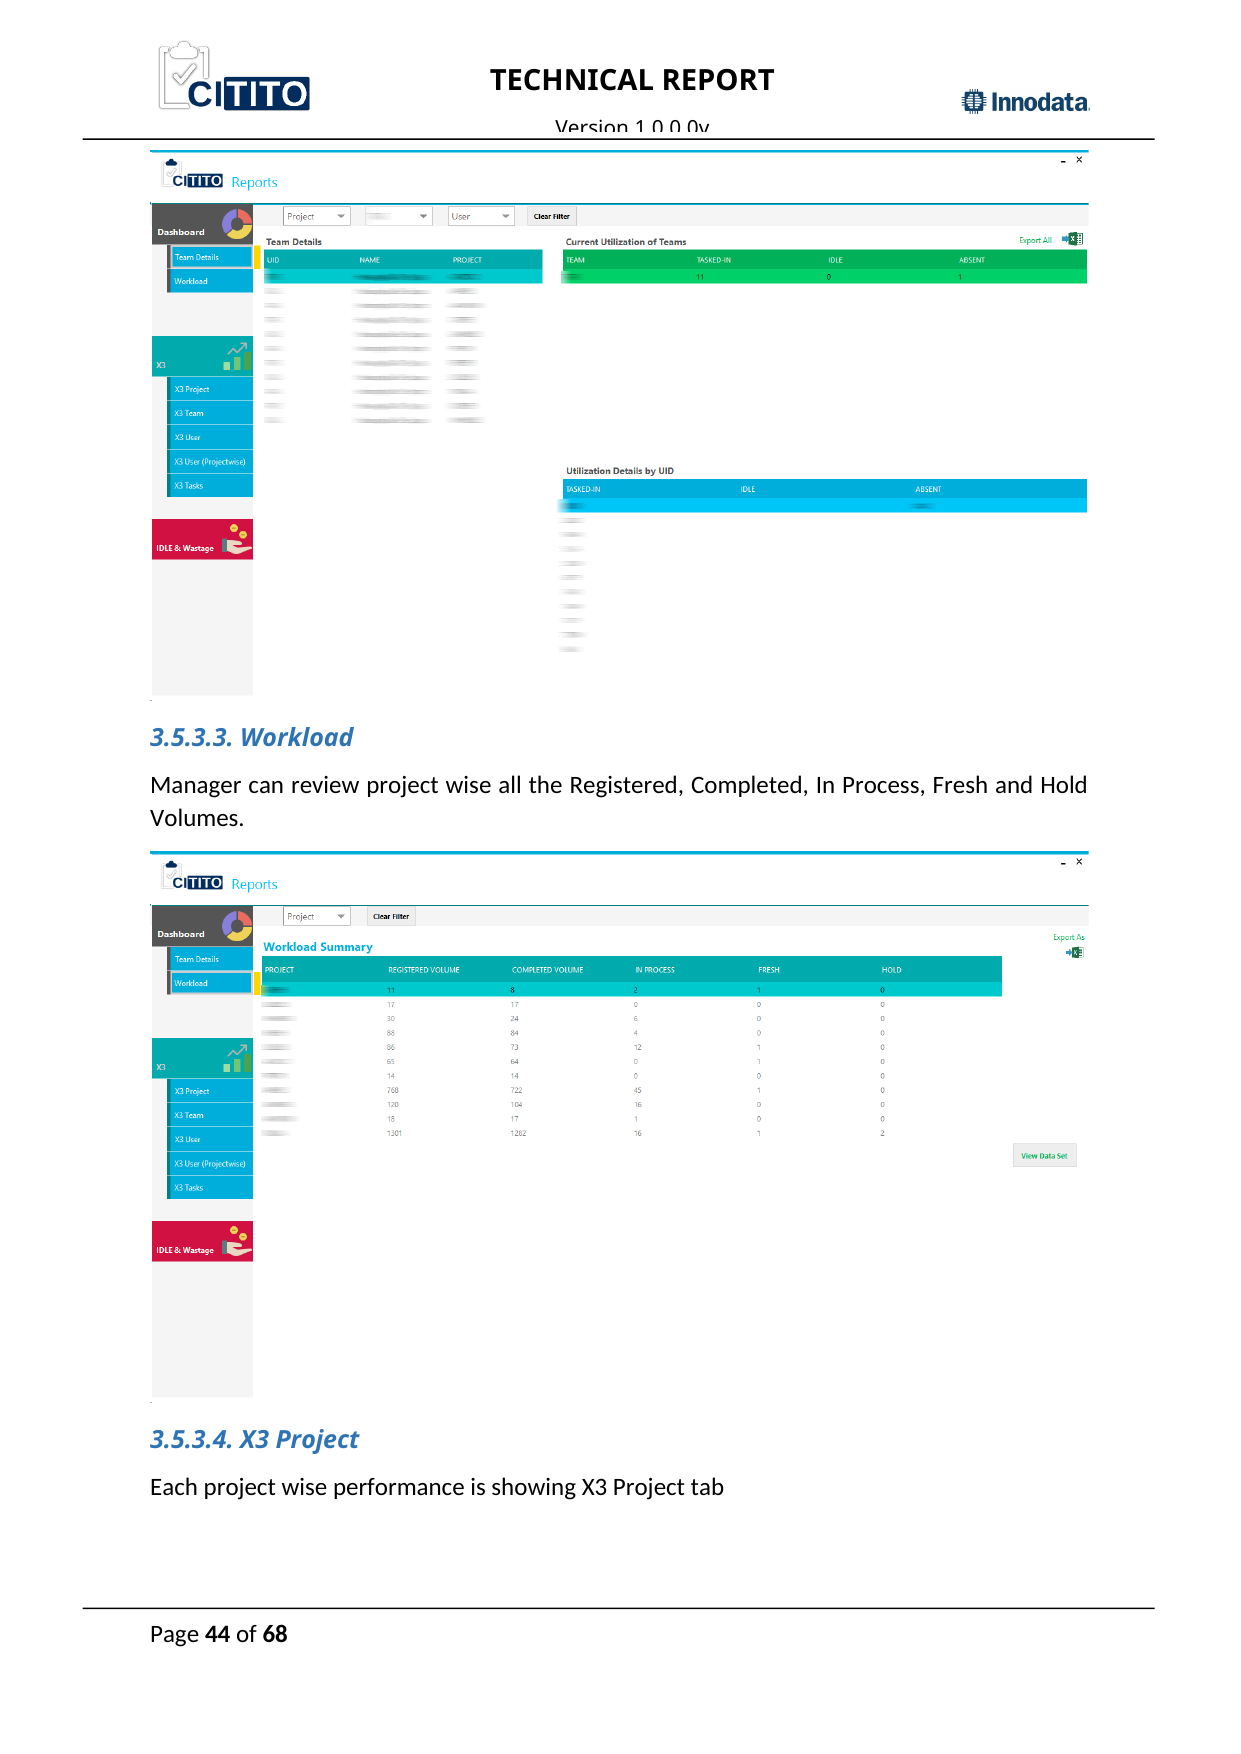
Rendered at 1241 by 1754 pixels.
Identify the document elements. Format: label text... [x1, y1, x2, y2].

text Manager can review project wise all the Registered, Completed, In Process, Fresh and Hold Volumes. [150, 769, 1090, 832]
picture [150, 855, 1089, 1403]
text Each project wise performance is showing X3 Project tab [150, 1471, 1090, 1501]
picture [961, 89, 1091, 114]
subtitle 3.5.3.4. X3 Project [150, 1421, 1090, 1455]
picture [150, 153, 1089, 701]
subtitle 3.5.3.3. Workload [150, 720, 1090, 754]
picture [150, 34, 313, 116]
